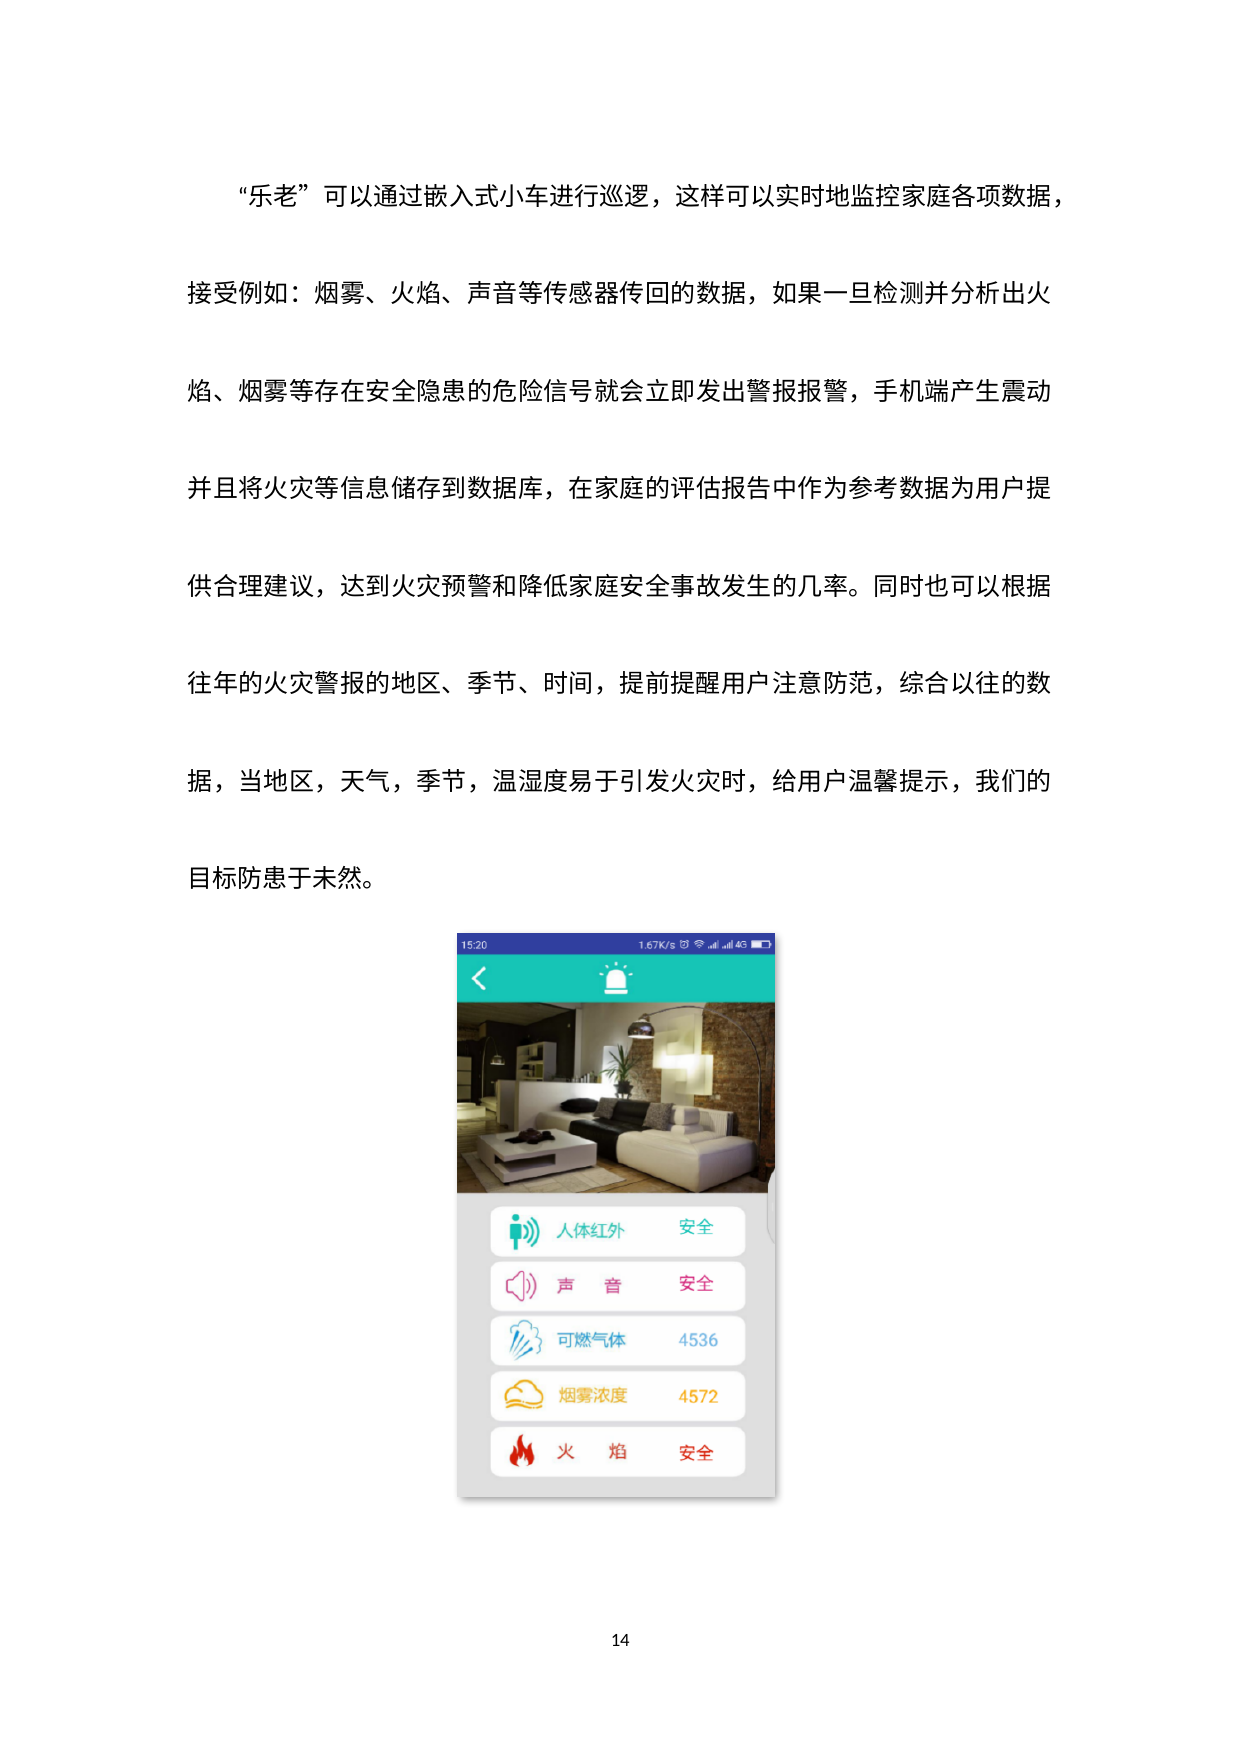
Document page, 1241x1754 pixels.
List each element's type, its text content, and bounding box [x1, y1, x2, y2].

text “乐老”可以通过嵌入式小车进行巡逻，这样可以实时地监控家庭各项数据，接受例如：烟雾、火焰、声音等传感器传回的数据，如果一旦检测并分析出火焰、烟雾等存在安全隐患的危险信号就会立即发出警报报警，手机端产生震动并且将火灾等信息储存到数据库，在家庭的评估报告中作为参考数据为用户提供合理建议，达到火灾预警和降低家庭安全事故发生的几率。同时也可以根据往年的火灾警报的地区、季节、时间，提前提醒用户注意防范，综合以往的数据，当地区，天气，季节，温湿度易于引发火灾时，给用户温馨提示，我们的目标防患于未然。 [187, 162, 1053, 909]
picture [457, 933, 775, 1497]
